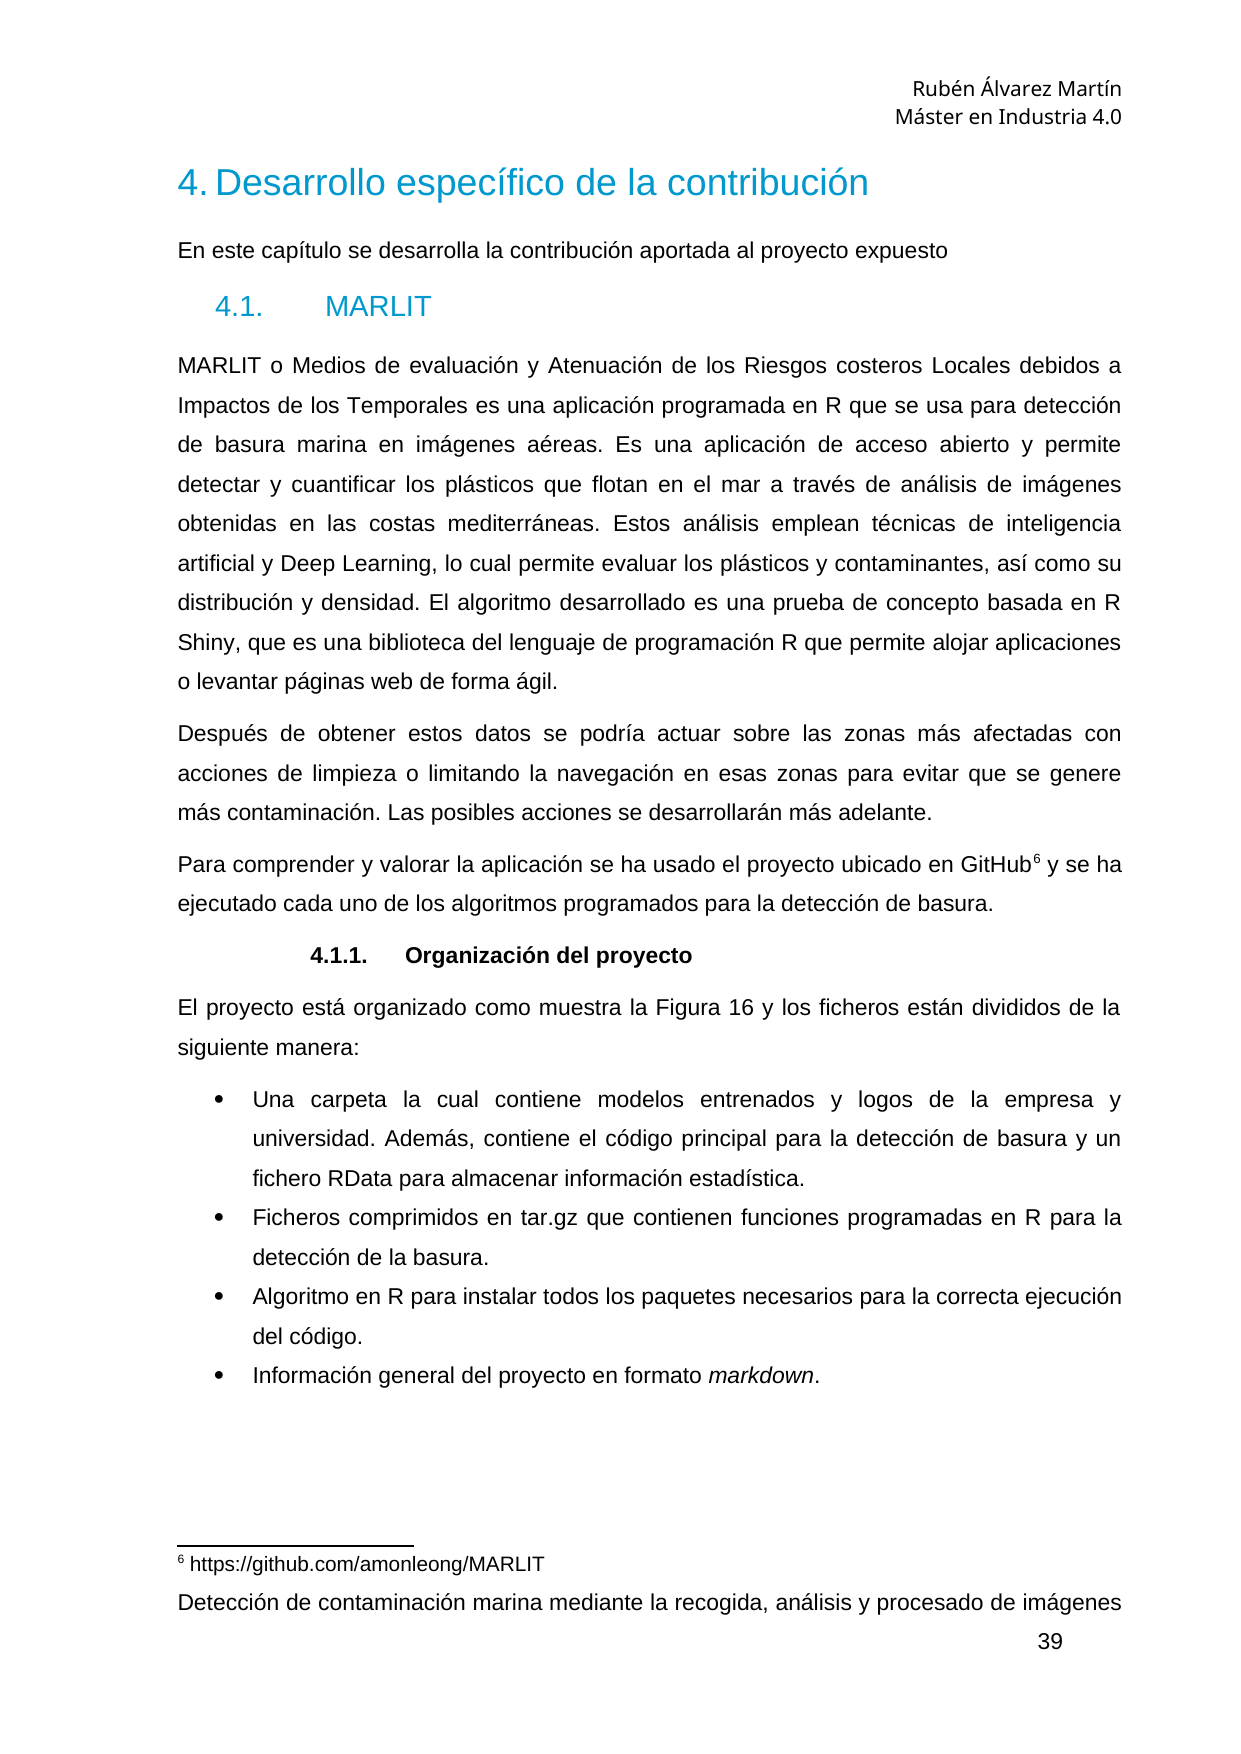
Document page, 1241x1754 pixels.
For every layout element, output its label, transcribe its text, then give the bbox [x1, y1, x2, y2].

list Ficheros comprimidos en tar.gz que contienen funciones programadas en R para la detección de la basura. [215, 1204, 1122, 1270]
list Una carpeta la cual contiene modelos entrenados y logos de la empresa y universidad. Además, contiene el código principal para la detección de basura y un fichero RData para almacenar información estadística. [215, 1086, 1122, 1191]
subtitle Desarrollo específico de la contribución [177, 160, 1122, 203]
text El proyecto está organizado como muestra la Figura 16 y los ficheros están divididos de la siguiente manera: [177, 994, 1122, 1060]
text Después de obtener estos datos se podría actuar sobre las zonas más afectadas con acciones de limpieza o limitando la navegación en esas zonas para evitar que se genere más contaminación. Las posibles acciones se desarrollarán más adelante. [177, 720, 1122, 825]
subtitle MARLIT [215, 289, 1122, 323]
text Para comprender y valorar la aplicación se ha usado el proyecto ubicado en GitHub y se ha ejecutado cada uno de los algoritmos programados para la detección de basura. [177, 851, 1122, 917]
text MARLIT o Medios de evaluación y Atenuación de los Riesgos costeros Locales debidos a Impactos de los Temporales es una aplicación programada en R que se usa para detección de basura marina en imágenes aéreas. Es una aplicación de acceso abierto y permite detectar y cuantificar los plásticos que flotan en el mar a través de análisis de imágenes obtenidas en las costas mediterráneas. Estos análisis emplean técnicas de inteligencia artificial y Deep Learning, lo cual permite evaluar los plásticos y contaminantes, así como su distribución y densidad. El algoritmo desarrollado es una prueba de concepto basada en R Shiny, que es una biblioteca del lenguaje de programación R que permite alojar aplicaciones o levantar páginas web de forma ágil. [177, 352, 1122, 694]
text En este capítulo se desarrolla la contribución aportada al proyecto expuesto [177, 237, 1122, 264]
list Información general del proyecto en formato markdown. [215, 1362, 1122, 1388]
list Algoritmo en R para instalar todos los paquetes necesarios para la correcta ejecución del código. [215, 1283, 1122, 1349]
subtitle Organización del proyecto [310, 942, 1122, 969]
